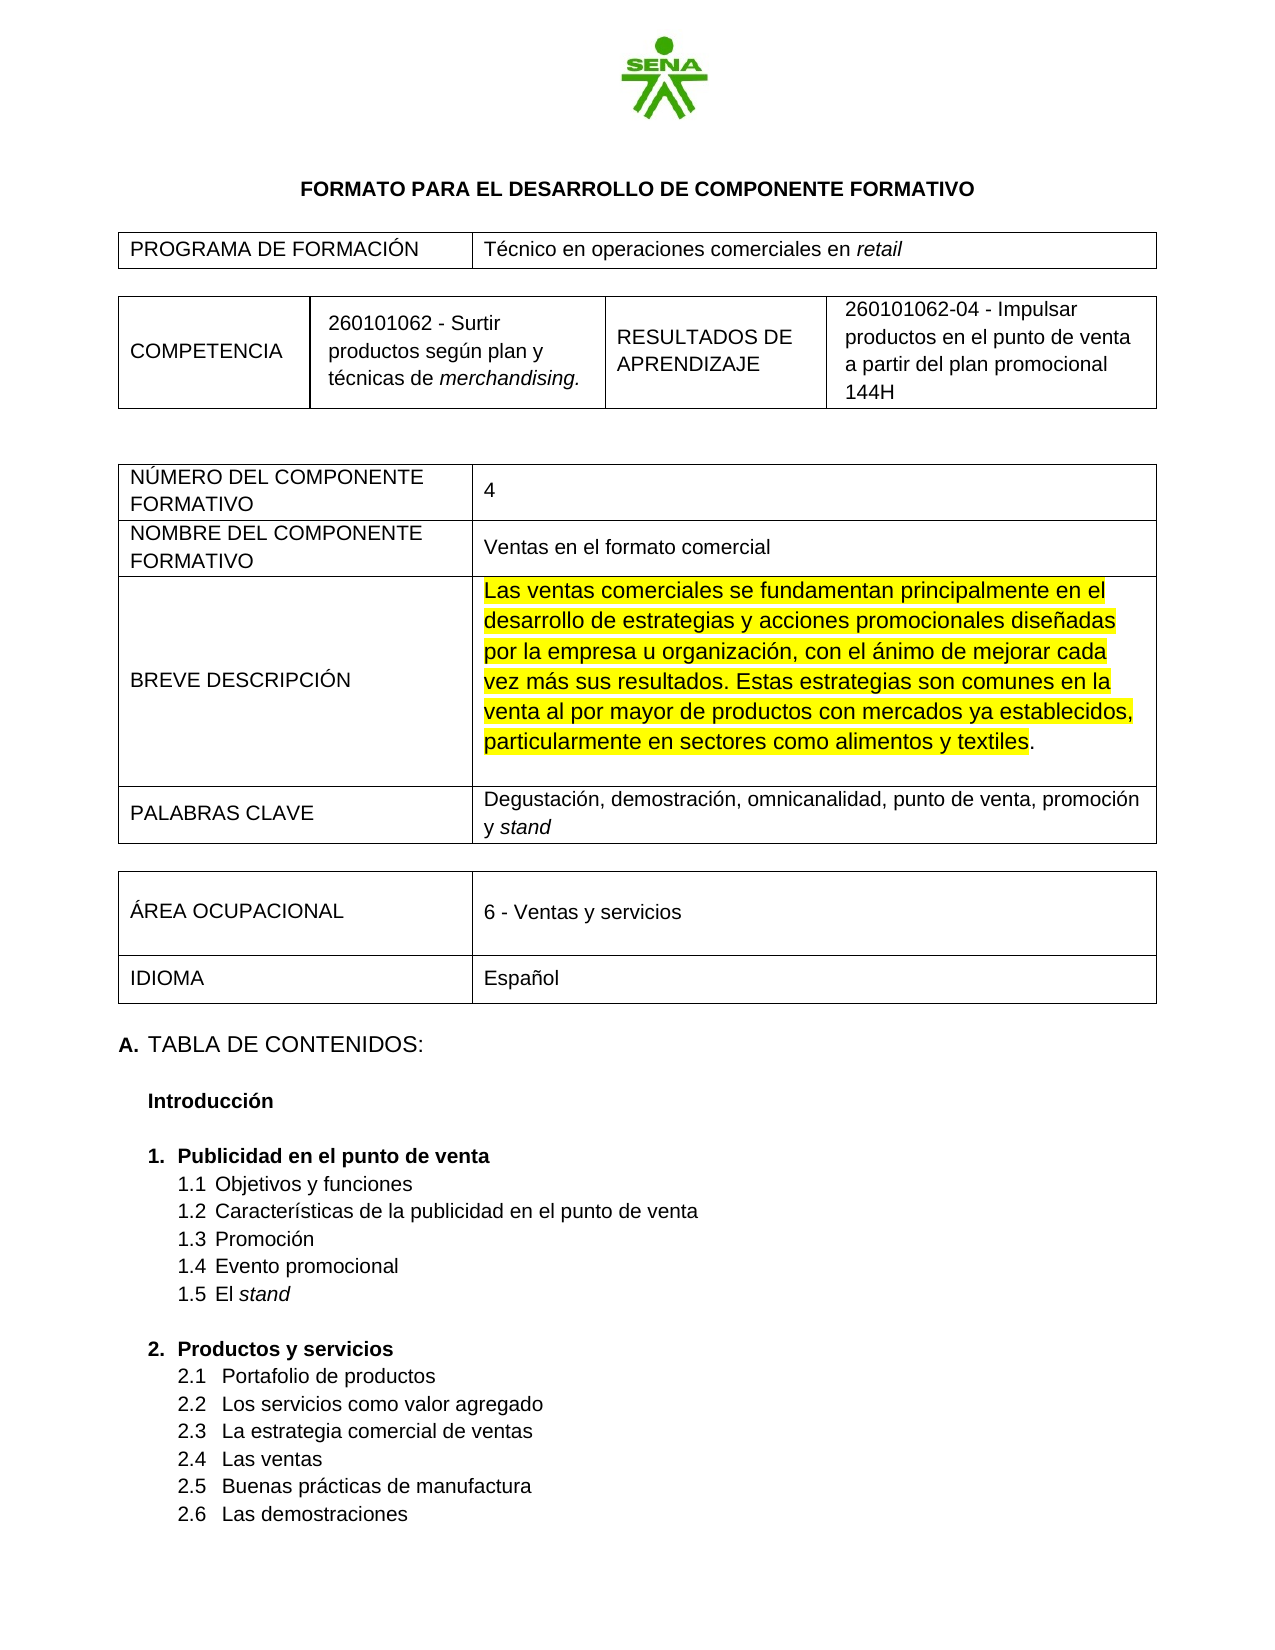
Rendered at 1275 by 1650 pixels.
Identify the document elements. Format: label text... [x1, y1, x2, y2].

list Objetivos y funciones [177, 1172, 1157, 1196]
table_header Técnico en operaciones comerciales en retail [473, 233, 1156, 268]
table_header 6 - Ventas y servicios [473, 872, 1156, 954]
table_cell Degustación, demostración, omnicanalidad, punto de venta, promoción y stand [473, 787, 1156, 842]
list Publicidad en el punto de venta [148, 1144, 1157, 1168]
table_header ÁREA OCUPACIONAL [119, 872, 472, 954]
list Evento promocional [177, 1254, 1157, 1278]
list Portafolio de productos [177, 1364, 1157, 1388]
list Promoción [177, 1227, 1157, 1251]
picture [618, 29, 710, 121]
table_cell Español [473, 956, 1156, 1003]
list Las ventas [177, 1447, 1157, 1471]
list Buenas prácticas de manufactura [177, 1474, 1157, 1498]
list Productos y servicios [148, 1337, 1157, 1361]
table_header 4 [473, 465, 1156, 520]
table_cell IDIOMA [119, 956, 472, 1003]
table_header 260101062-04 - Impulsar productos en el punto de venta a partir del plan promocional 144H [827, 297, 1156, 407]
text FORMATO PARA EL DESARROLLO DE COMPONENTE FORMATIVO [118, 177, 1157, 201]
table_header COMPETENCIA [119, 297, 309, 407]
table_header 260101062 - Surtir productos según plan y técnicas de merchandising. [311, 297, 605, 407]
table_cell Las ventas comerciales se fundamentan principalmente en el desarrollo de estrategias y acciones promocionales diseñadas por la empresa u organización, con el ánimo de mejorar cada vez más sus resultados. Estas estrategias son comunes en la venta al por mayor de productos con mercados ya establecidos, particularmente en sectores como alimentos y textiles. [473, 577, 1156, 786]
list Características de la publicidad en el punto de venta [177, 1199, 1157, 1223]
table_header NÚMERO DEL COMPONENTE FORMATIVO [119, 465, 472, 520]
table_header RESULTADOS DE APRENDIZAJE [606, 297, 826, 407]
list Los servicios como valor agregado [177, 1392, 1157, 1416]
table_cell BREVE DESCRIPCIÓN [119, 577, 472, 786]
table_cell NOMBRE DEL COMPONENTE FORMATIVO [119, 521, 472, 576]
list La estrategia comercial de ventas [177, 1419, 1157, 1443]
text Introducción [148, 1089, 1157, 1113]
list El stand [177, 1282, 1157, 1306]
list Las demostraciones [177, 1502, 1157, 1526]
table_cell PALABRAS CLAVE [119, 787, 472, 842]
table_cell Ventas en el formato comercial [473, 521, 1156, 576]
table_header PROGRAMA DE FORMACIÓN [119, 233, 472, 268]
